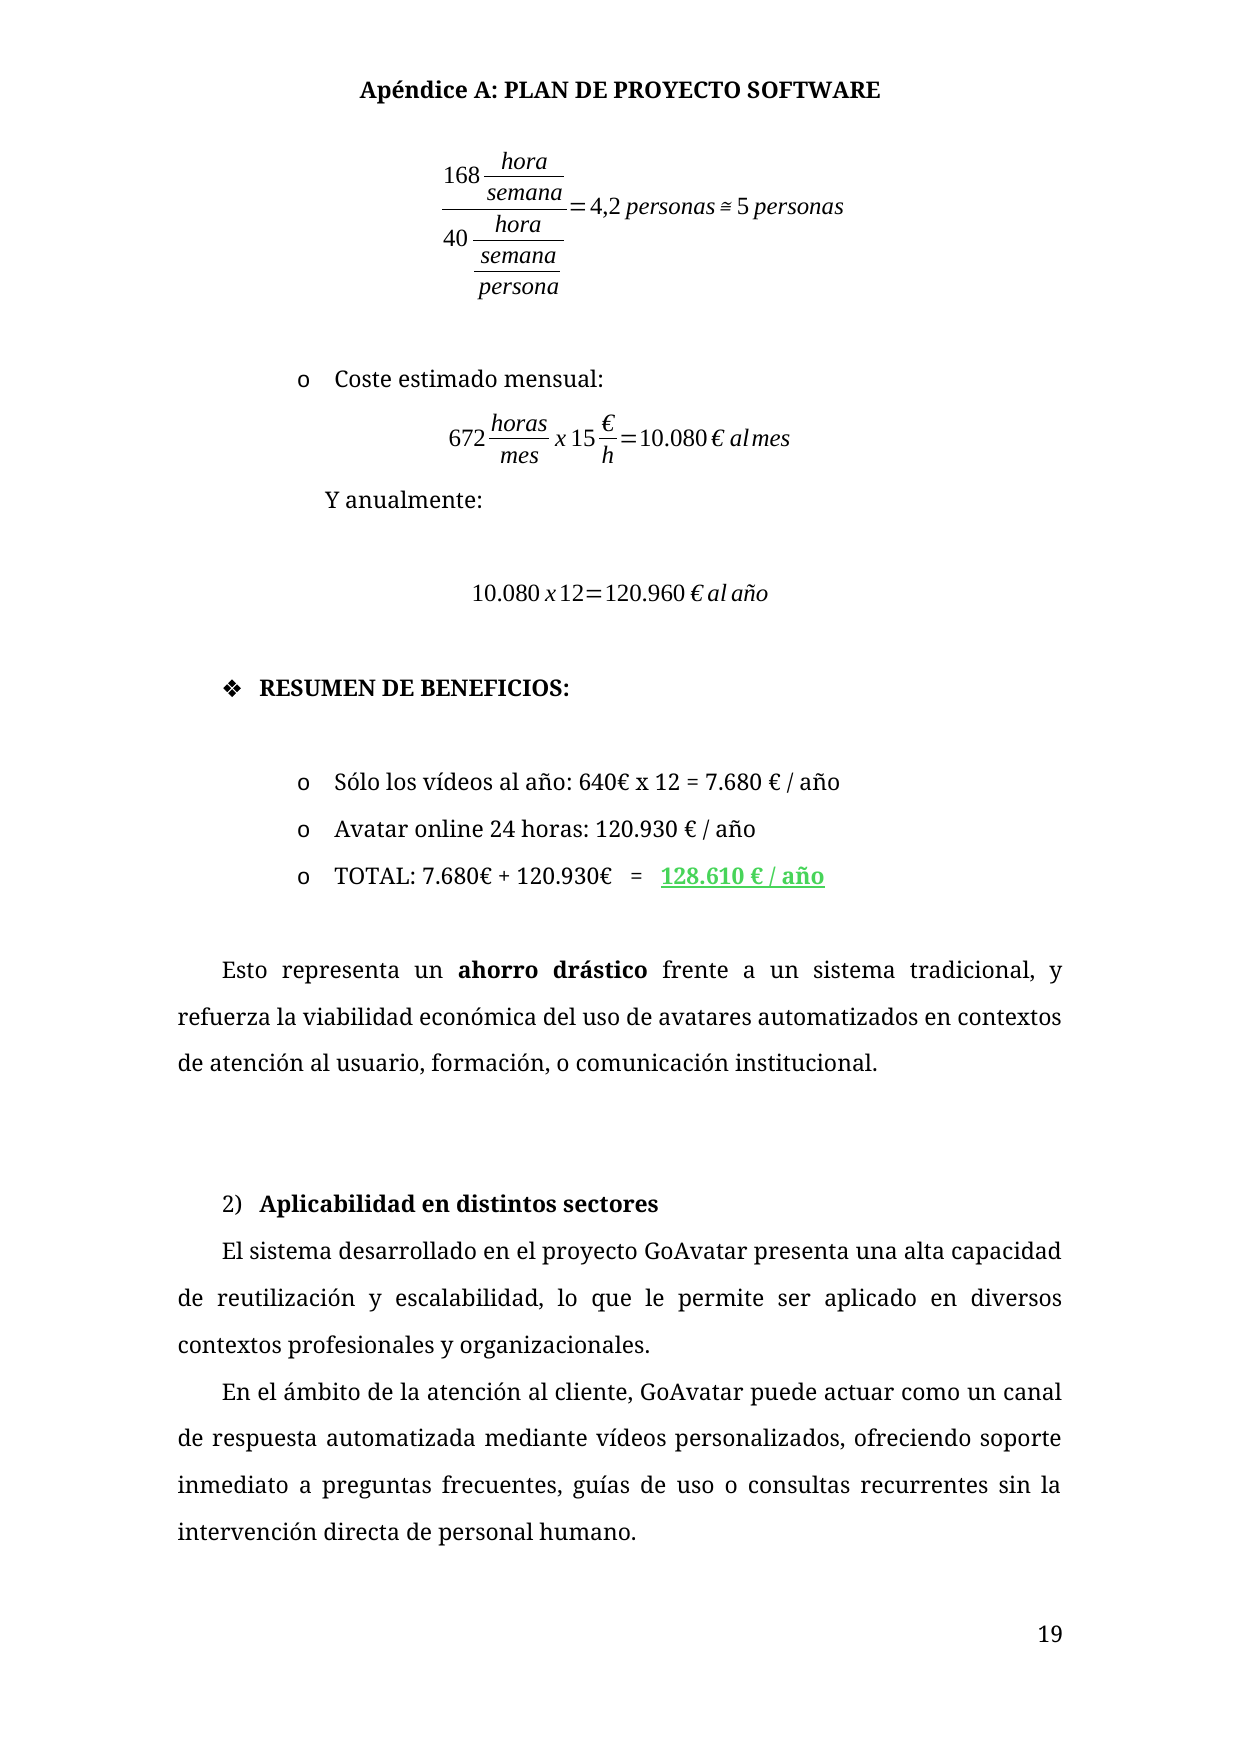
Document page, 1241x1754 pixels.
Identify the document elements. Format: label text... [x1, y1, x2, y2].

list Coste estimado mensual: [297, 363, 1063, 394]
list En el ámbito de la atención al cliente, GoAvatar puede actuar como un canal de respuesta automatizada mediante vídeos personalizados, ofreciendo soporte inmediato a preguntas frecuentes, guías de uso o consultas recurrentes sin la intervención directa de personal humano. [177, 1375, 1063, 1547]
list Avatar online 24 horas: 120.930 € / año [297, 813, 1063, 844]
list Aplicabilidad en distintos sectores [222, 1188, 1063, 1219]
list Esto representa un ahorro drástico frente a un sistema tradicional, y refuerza la viabilidad económica del uso de avatares automatizados en contextos de atención al usuario, formación, o comunicación institucional. [177, 953, 1063, 1078]
list RESUMEN DE BENEFICIOS: [222, 672, 1063, 703]
list TOTAL: 7.680€ + 120.930€ = 128.610 € / año [297, 860, 1063, 891]
list Sólo los vídeos al año: 640€ x 12 = 7.680 € / año [297, 766, 1063, 797]
text Y anualmente: [251, 484, 1063, 516]
list El sistema desarrollado en el proyecto GoAvatar presenta una alta capacidad de reutilización y escalabilidad, lo que le permite ser aplicado en diversos contextos profesionales y organizacionales. [177, 1235, 1063, 1360]
